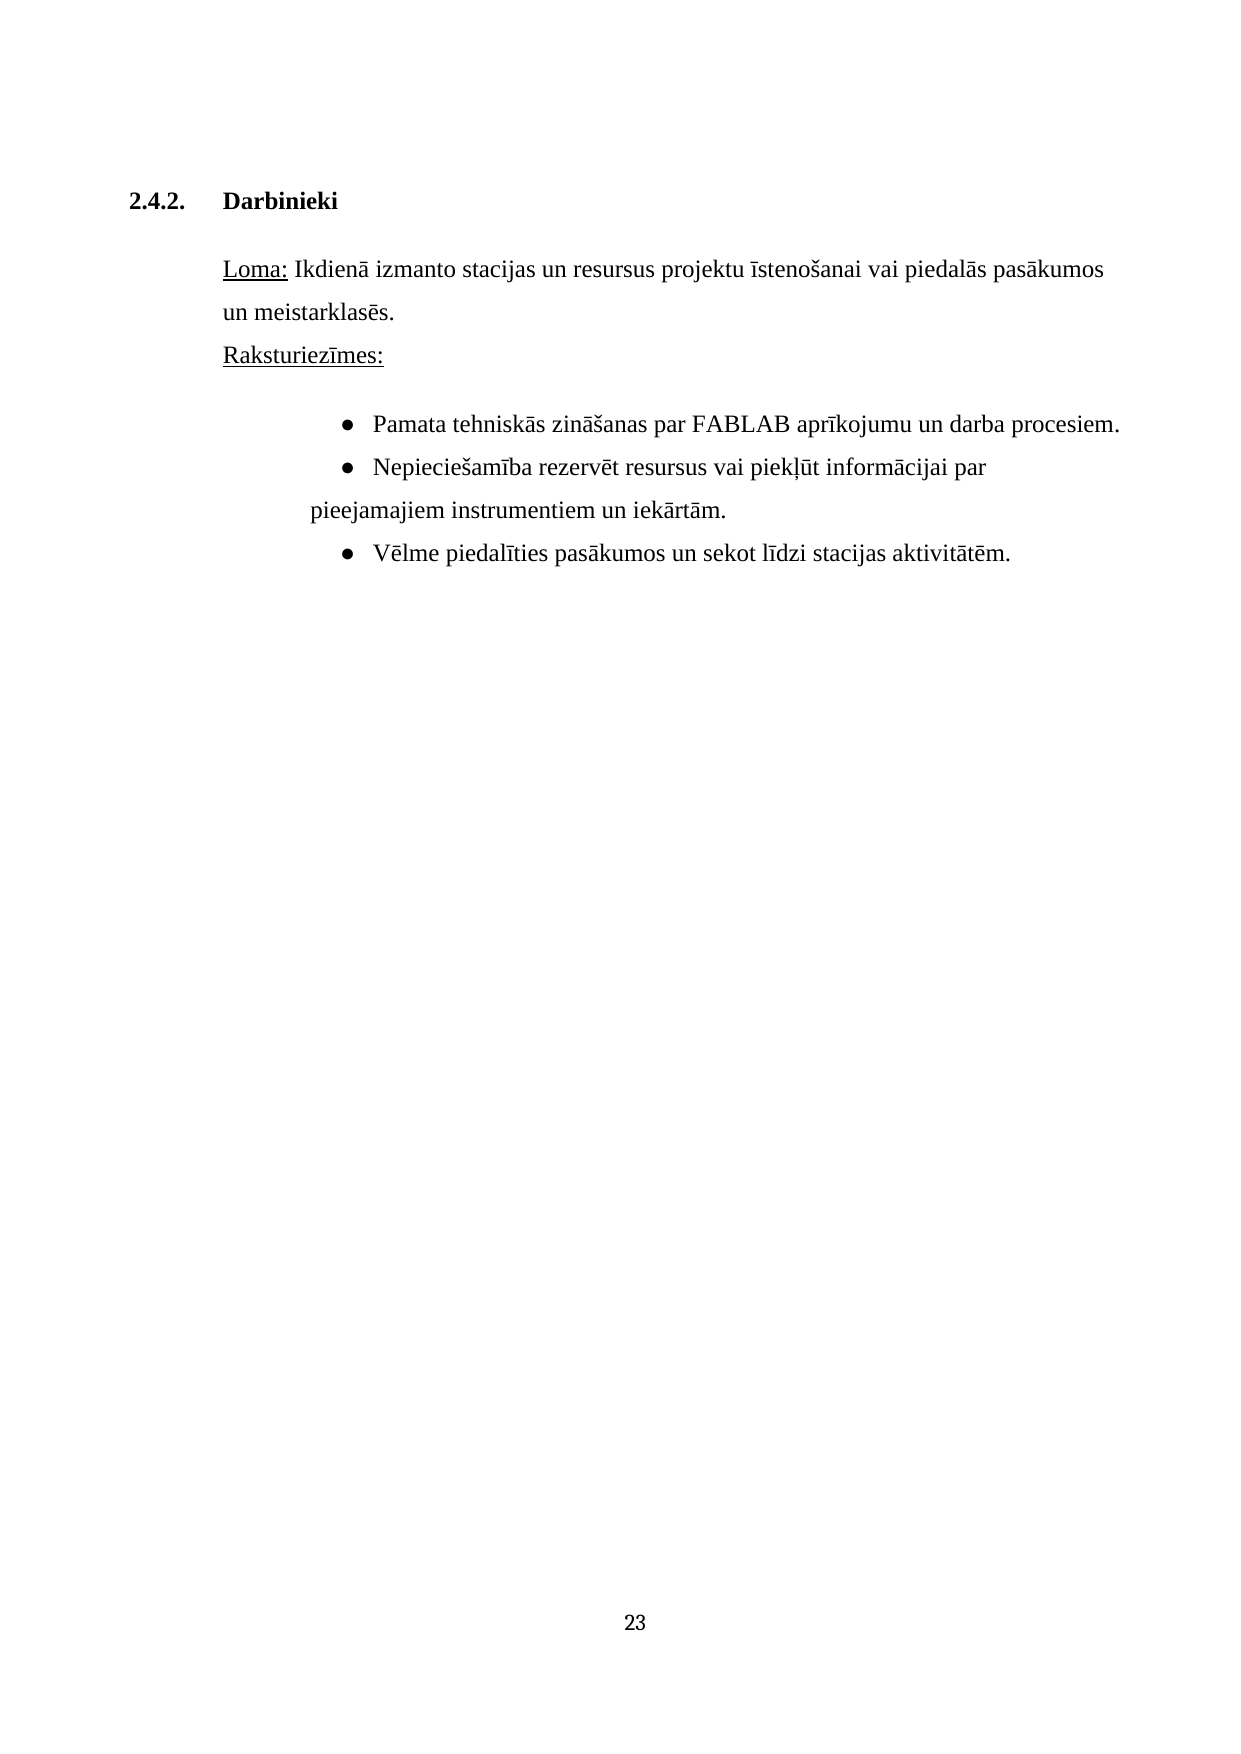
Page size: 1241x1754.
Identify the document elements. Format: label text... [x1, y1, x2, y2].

list Pamata tehniskās zināšanas par FABLAB aprīkojumu un darba procesiem. [310, 409, 1122, 437]
subtitle Darbinieki [185, 186, 1122, 215]
list Vēlme piedalīties pasākumos un sekot līdzi stacijas aktivitātēm. [310, 538, 1122, 567]
list Nepieciešamība rezervēt resursus vai piekļūt informācijai par pieejamajiem instrumentiem un iekārtām. [310, 452, 1122, 524]
text Loma: Ikdienā izmanto stacijas un resursus projektu īstenošanai vai piedalās pasākumos un meistarklasēs. Raksturiezīmes: [223, 254, 1122, 369]
